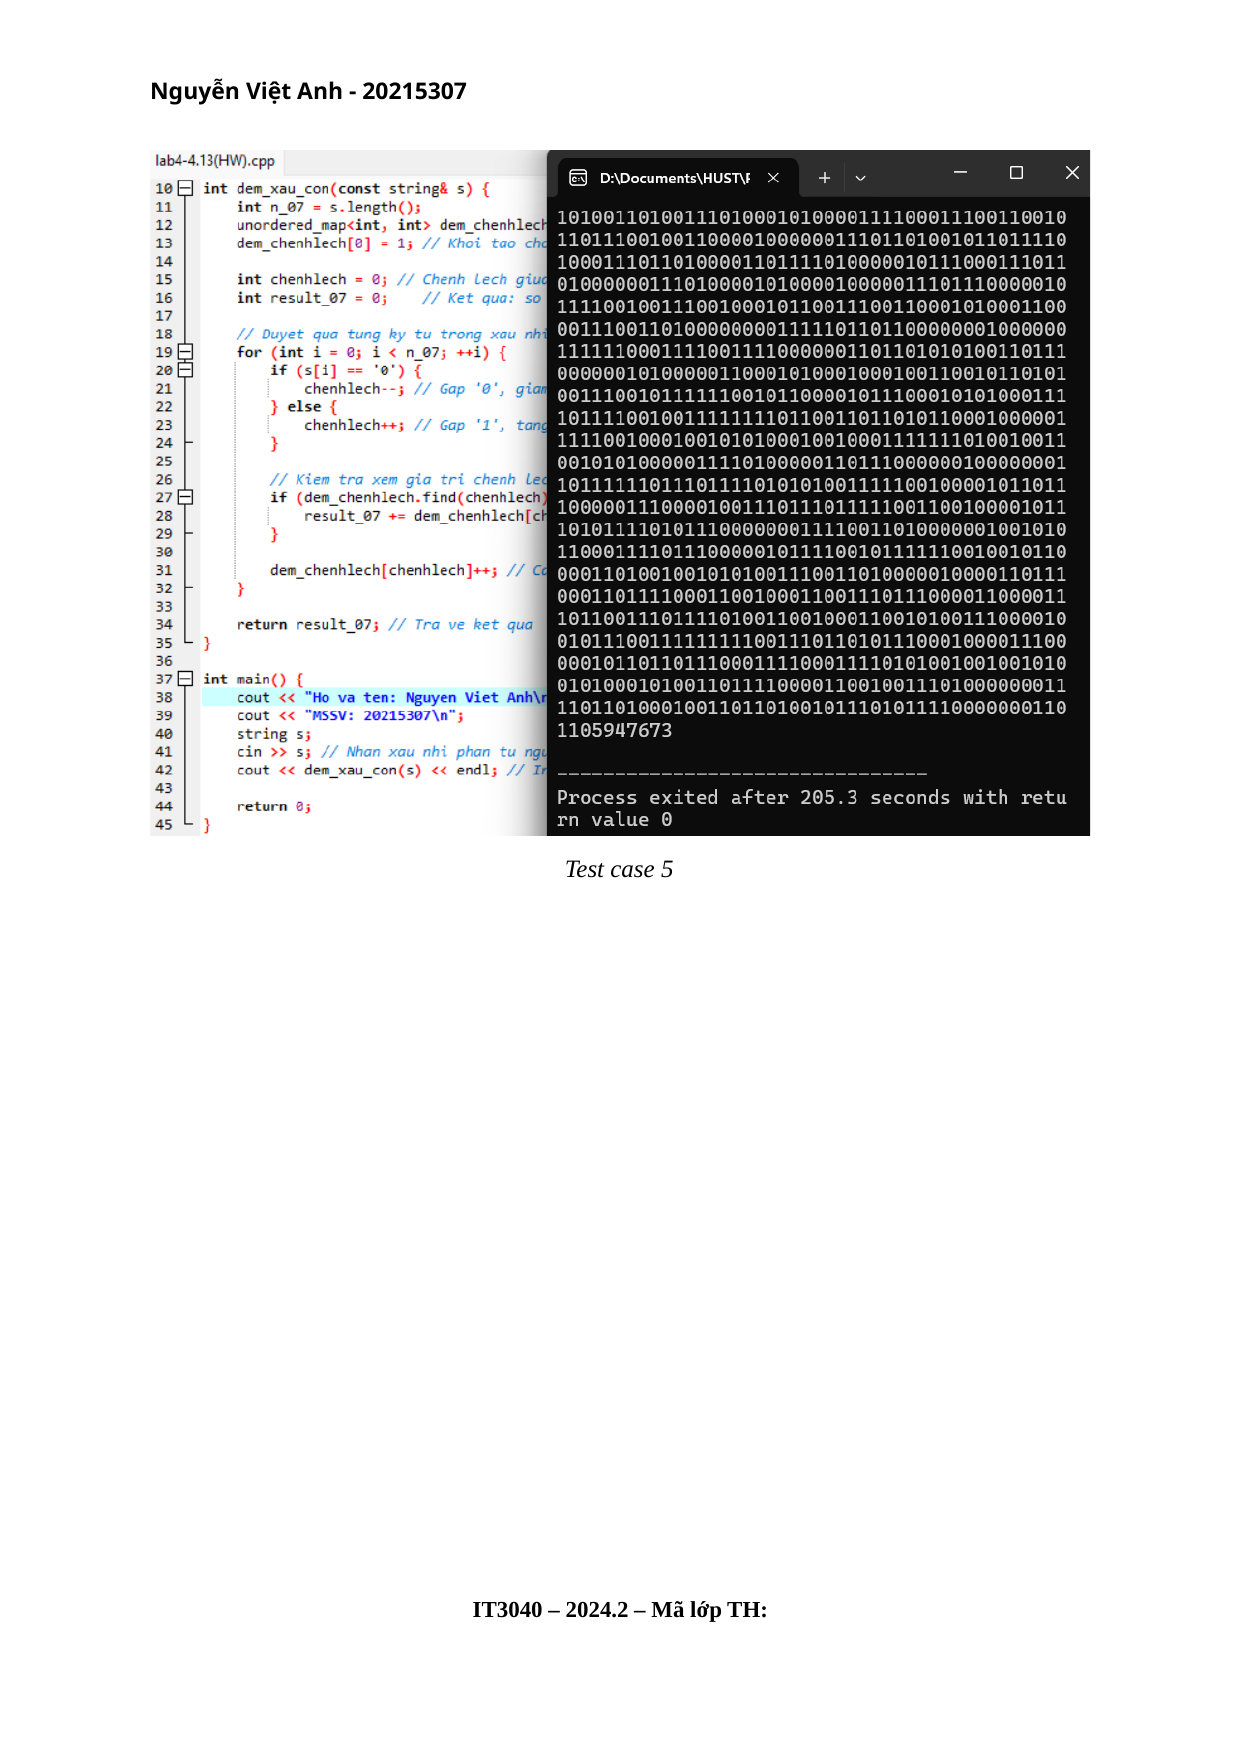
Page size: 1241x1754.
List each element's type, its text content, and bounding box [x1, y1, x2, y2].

text Test case 5 [150, 854, 1090, 883]
picture [150, 150, 1091, 836]
